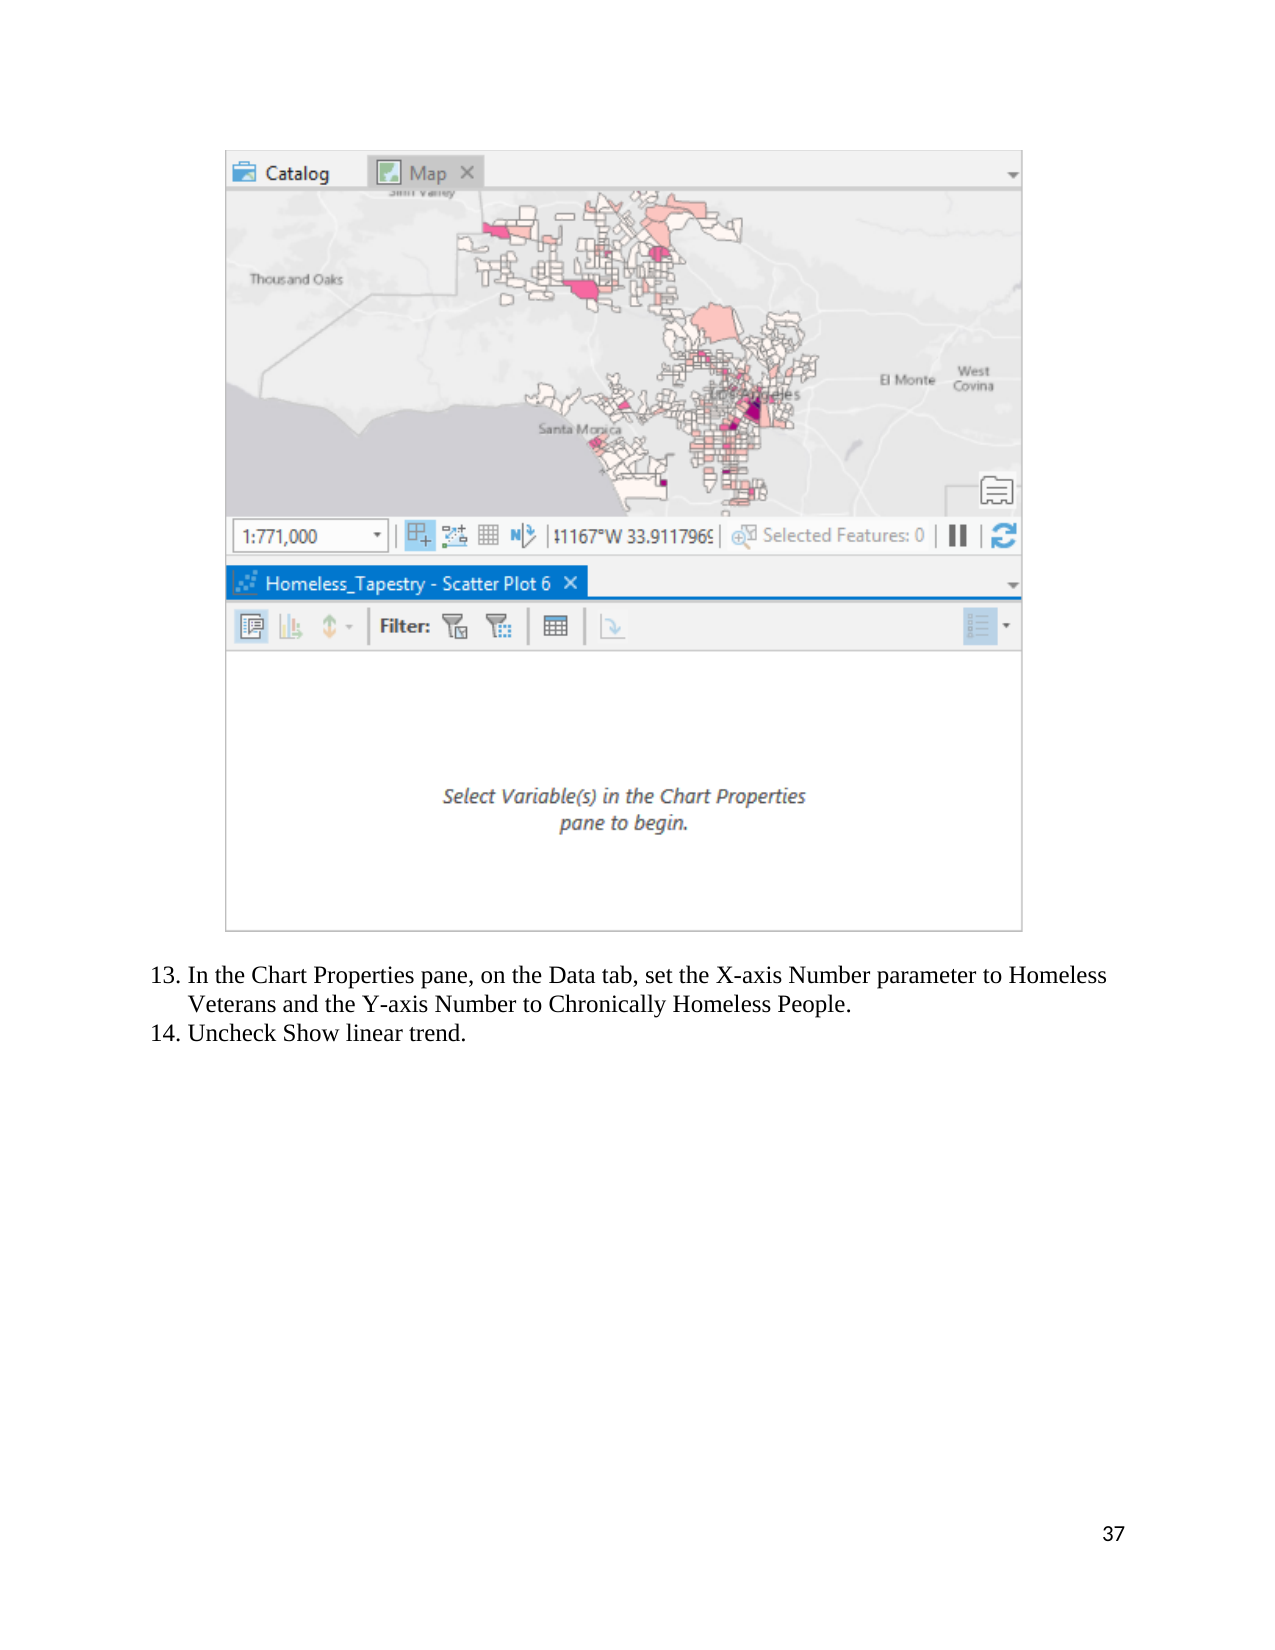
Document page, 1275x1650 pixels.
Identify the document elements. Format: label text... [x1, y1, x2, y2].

picture [225, 150, 1023, 932]
list Uncheck Show linear trend. [150, 1018, 1125, 1047]
list In the Chart Properties pane, on the Data tab, set the X-axis Number parameter to Homeless Veterans and the Y-axis Number to Chronically Homeless People. [150, 960, 1125, 1018]
